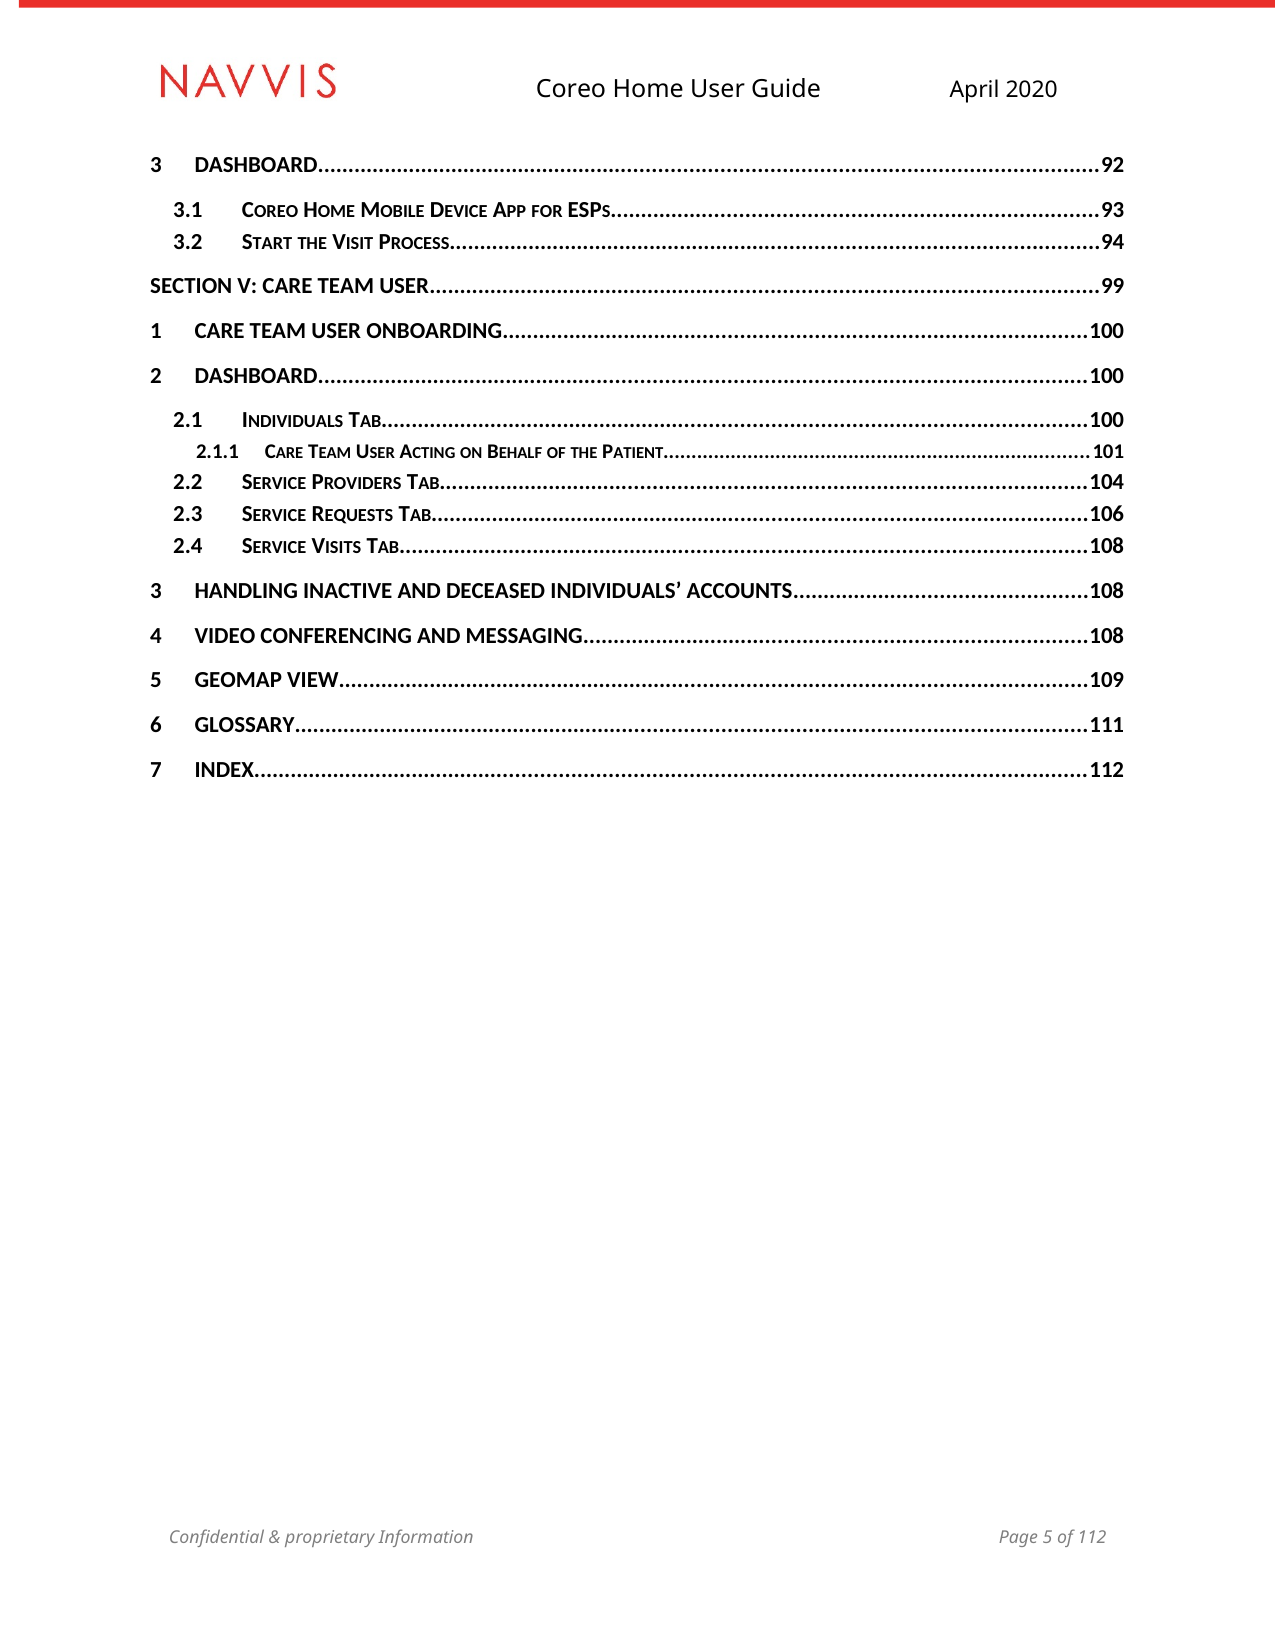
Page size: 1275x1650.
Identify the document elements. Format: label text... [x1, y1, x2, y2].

text 2.1.1 Care Team User Acting on Behalf of the Patient 101 [196, 438, 1125, 463]
text 7 Index 112 [150, 755, 1125, 783]
text 2.1 Individuals Tab 100 [173, 406, 1125, 434]
text Section V: Care Team User 99 [150, 272, 1125, 299]
text 1 Care Team User Onboarding 100 [150, 316, 1125, 344]
text 2 Dashboard 100 [150, 361, 1125, 389]
text 3 Handling Inactive and Deceased Individuals’ Accounts 108 [150, 576, 1125, 604]
text 2.4 Service Visits Tab 108 [173, 531, 1125, 559]
text 3.2 Start the Visit Process 94 [173, 227, 1125, 255]
text 2.3 Service Requests Tab 106 [173, 499, 1125, 527]
text 4 Video Conferencing and Messaging 108 [150, 621, 1125, 649]
text 3 Dashboard 92 [150, 150, 1125, 178]
text 3.1 Coreo Home Mobile Device App for ESPs 93 [173, 195, 1125, 223]
text 6 Glossary 111 [150, 710, 1125, 738]
text 5 Geomap View 109 [150, 666, 1125, 693]
text 2.2 Service Providers Tab 104 [173, 467, 1125, 495]
picture [150, 57, 346, 105]
